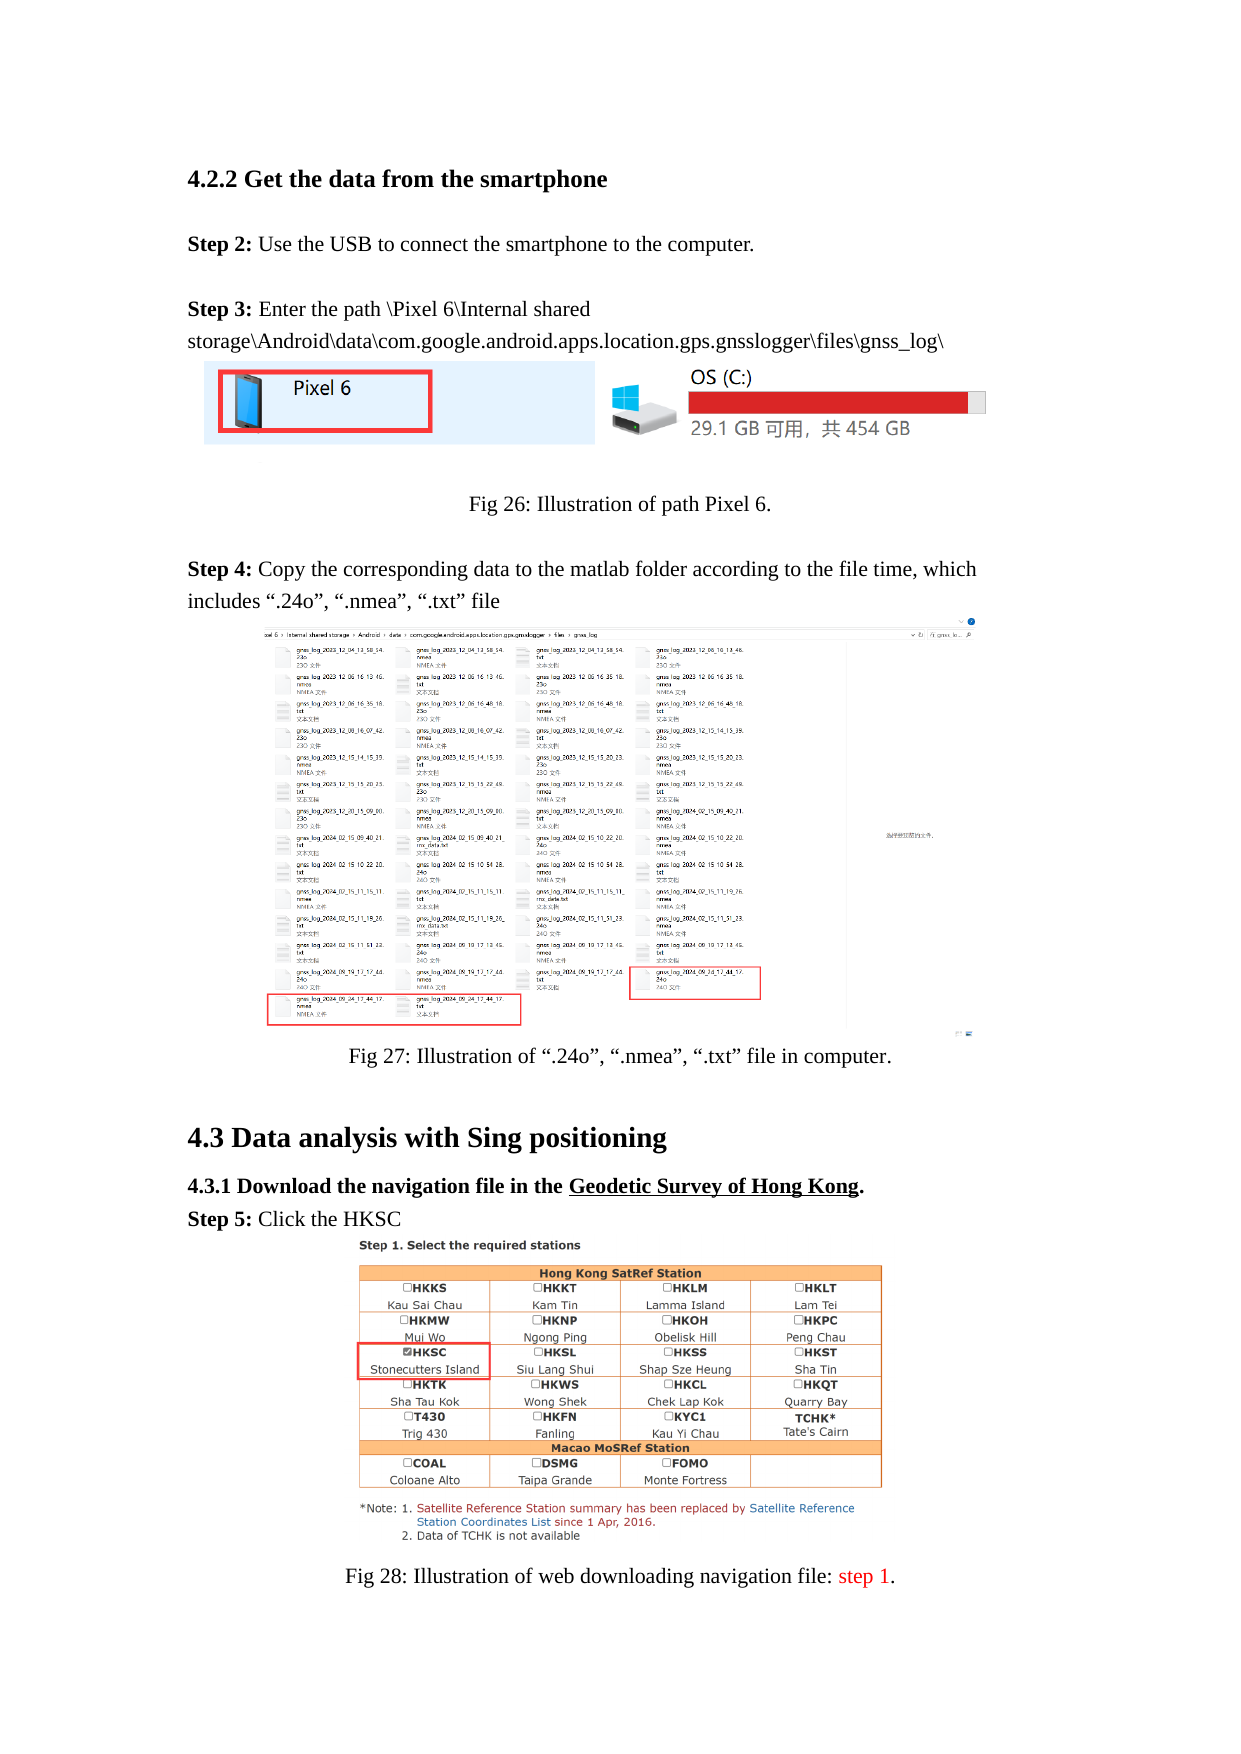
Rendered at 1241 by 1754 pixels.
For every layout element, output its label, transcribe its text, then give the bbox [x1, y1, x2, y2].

text Step 3: Enter the path \Pixel 6\Internal shared [187, 292, 1053, 324]
text Fig 27: Illustration of “.24o”, “.nmea”, “.txt” file in computer. [187, 1039, 1053, 1072]
text Step 2: Use the USB to connect the smartphone to the computer. [187, 227, 1053, 259]
picture [187, 357, 1009, 463]
text Step 4: Copy the corresponding data to the matlab folder according to the file time, which includes “.24o”, “.nmea”, “.txt” file [187, 552, 1053, 617]
text 4.3 Data analysis with Sing positioning [187, 1104, 1053, 1169]
text storage\Android\data\com.google.android.apps.location.gps.gnsslogger\files\gnss_log\ [187, 324, 1053, 357]
text Fig 28: Illustration of web downloading navigation file: step 1. [187, 1559, 1053, 1592]
text Step 5: Click the HKSC [187, 1202, 1053, 1234]
picture [344, 1234, 897, 1542]
text 4.2.2 Get the data from the smartphone [187, 162, 1053, 194]
picture [264, 617, 976, 1039]
text 4.3.1 Download the navigation file in the Geodetic Survey of Hong Kong. [187, 1169, 1053, 1202]
text Fig 26: Illustration of path Pixel 6. [187, 487, 1053, 519]
